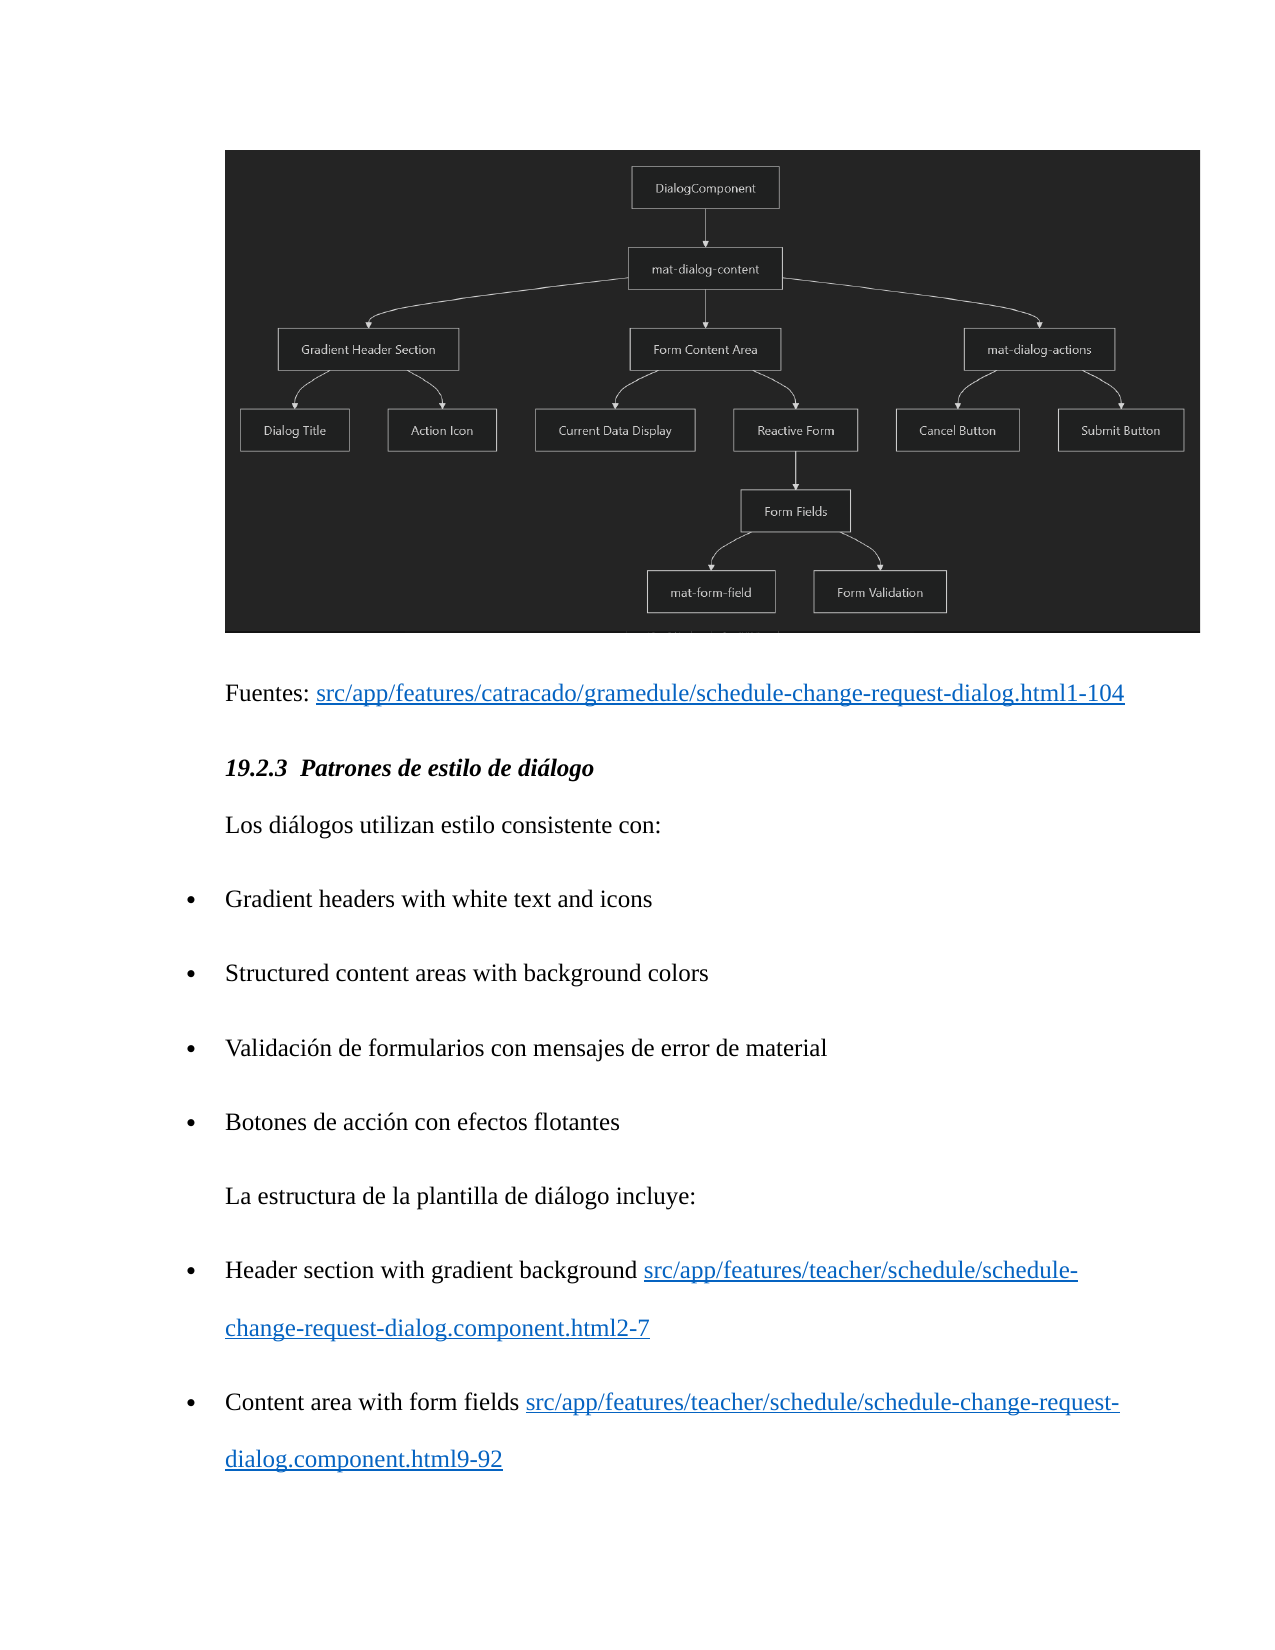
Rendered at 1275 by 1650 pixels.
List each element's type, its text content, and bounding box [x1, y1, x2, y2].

list Header section with gradient background src/app/features/teacher/schedule/schedule-change-request-dialog.component.html2-7 [187, 1255, 1125, 1341]
picture [225, 150, 1200, 633]
list Structured content areas with background colors [187, 958, 1125, 987]
text La estructura de la plantilla de diálogo incluye: [150, 1181, 1125, 1210]
list Gradient headers with white text and icons [187, 884, 1125, 913]
text Los diálogos utilizan estilo consistente con: [150, 810, 1125, 839]
list Content area with form fields src/app/features/teacher/schedule/schedule-change-request-dialog.component.html9-92 [187, 1387, 1125, 1473]
list Validación de formularios con mensajes de error de material [187, 1033, 1125, 1061]
list Botones de acción con efectos flotantes [187, 1107, 1125, 1136]
text Fuentes: src/app/features/catracado/gramedule/schedule-change-request-dialog.html1-104 [150, 678, 1125, 707]
subtitle Patrones de estilo de diálogo [225, 753, 1125, 781]
